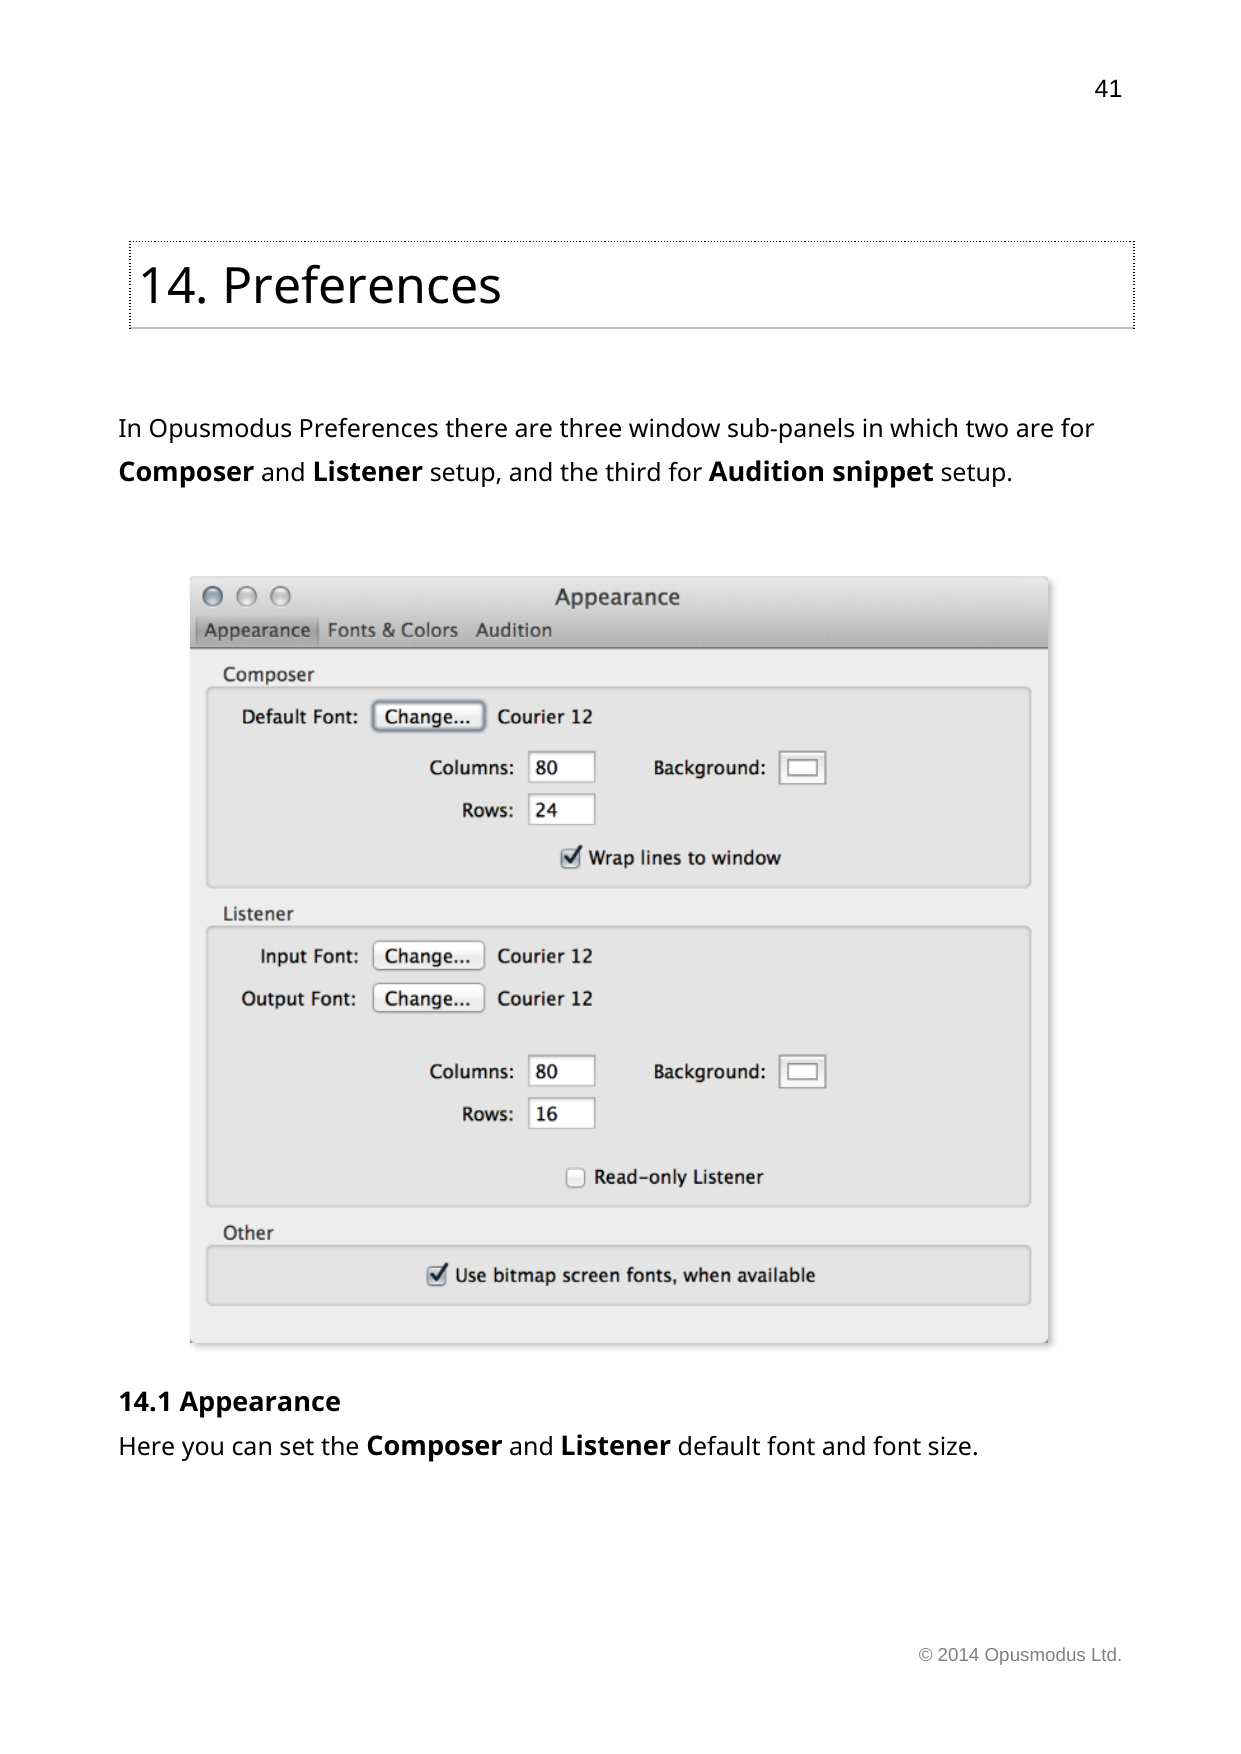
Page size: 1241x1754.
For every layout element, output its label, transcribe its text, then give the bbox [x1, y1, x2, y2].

text In Opusmodus Preferences there are three window sub-panels in which two are for Composer and Listener setup, and the third for Audition snippet setup. [118, 411, 1122, 489]
text Here you can set the Composer and Listener default font and font size. [118, 1426, 1122, 1463]
table_header 14. Preferences [130, 241, 1134, 327]
picture [190, 576, 1048, 1343]
